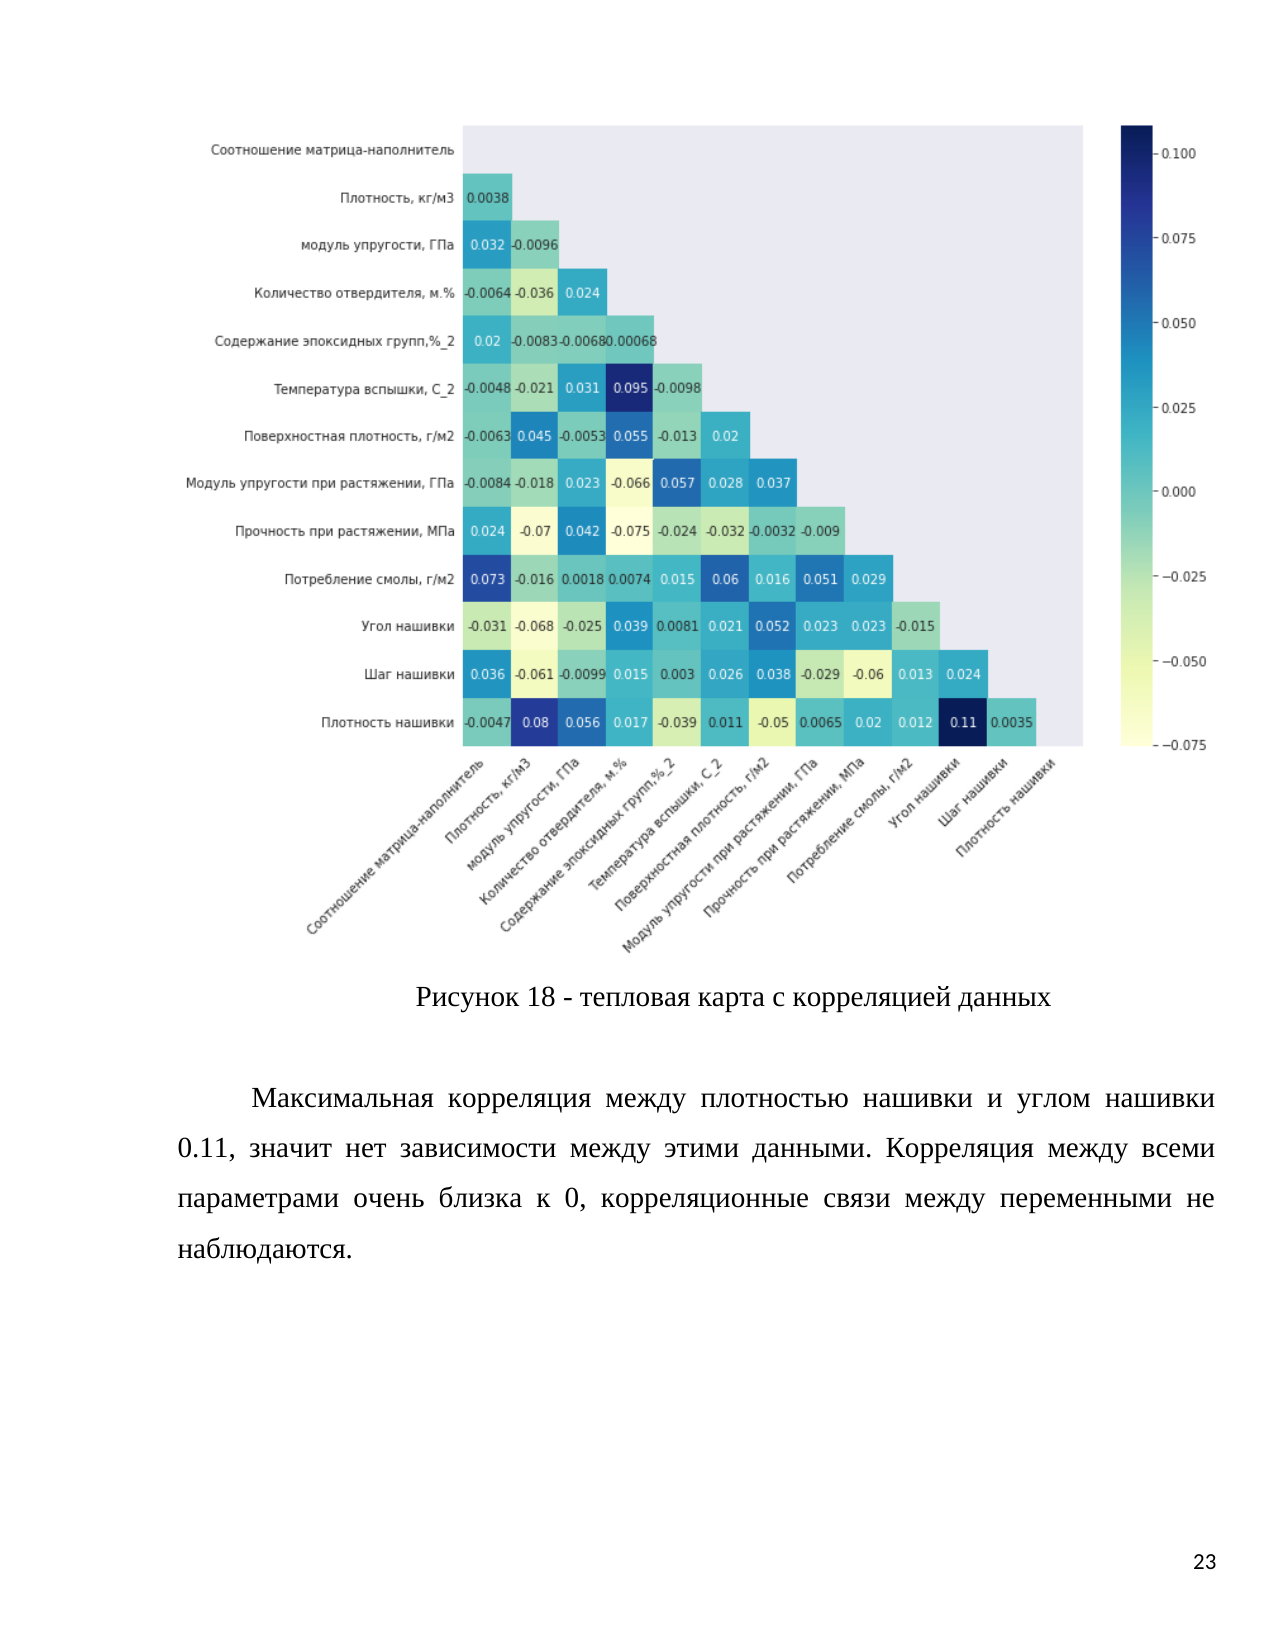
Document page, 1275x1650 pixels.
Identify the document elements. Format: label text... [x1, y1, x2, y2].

text Максимальная корреляция между плотностью нашивки и углом нашивки 0.11, значит нет зависимости между этими данными. Корреляция между всеми параметрами очень близка к 0, корреляционные связи между переменными не наблюдаются. [177, 1080, 1216, 1264]
text Рисунок 18 - тепловая карта с корреляцией данных [177, 979, 1216, 1013]
picture [177, 118, 1216, 963]
